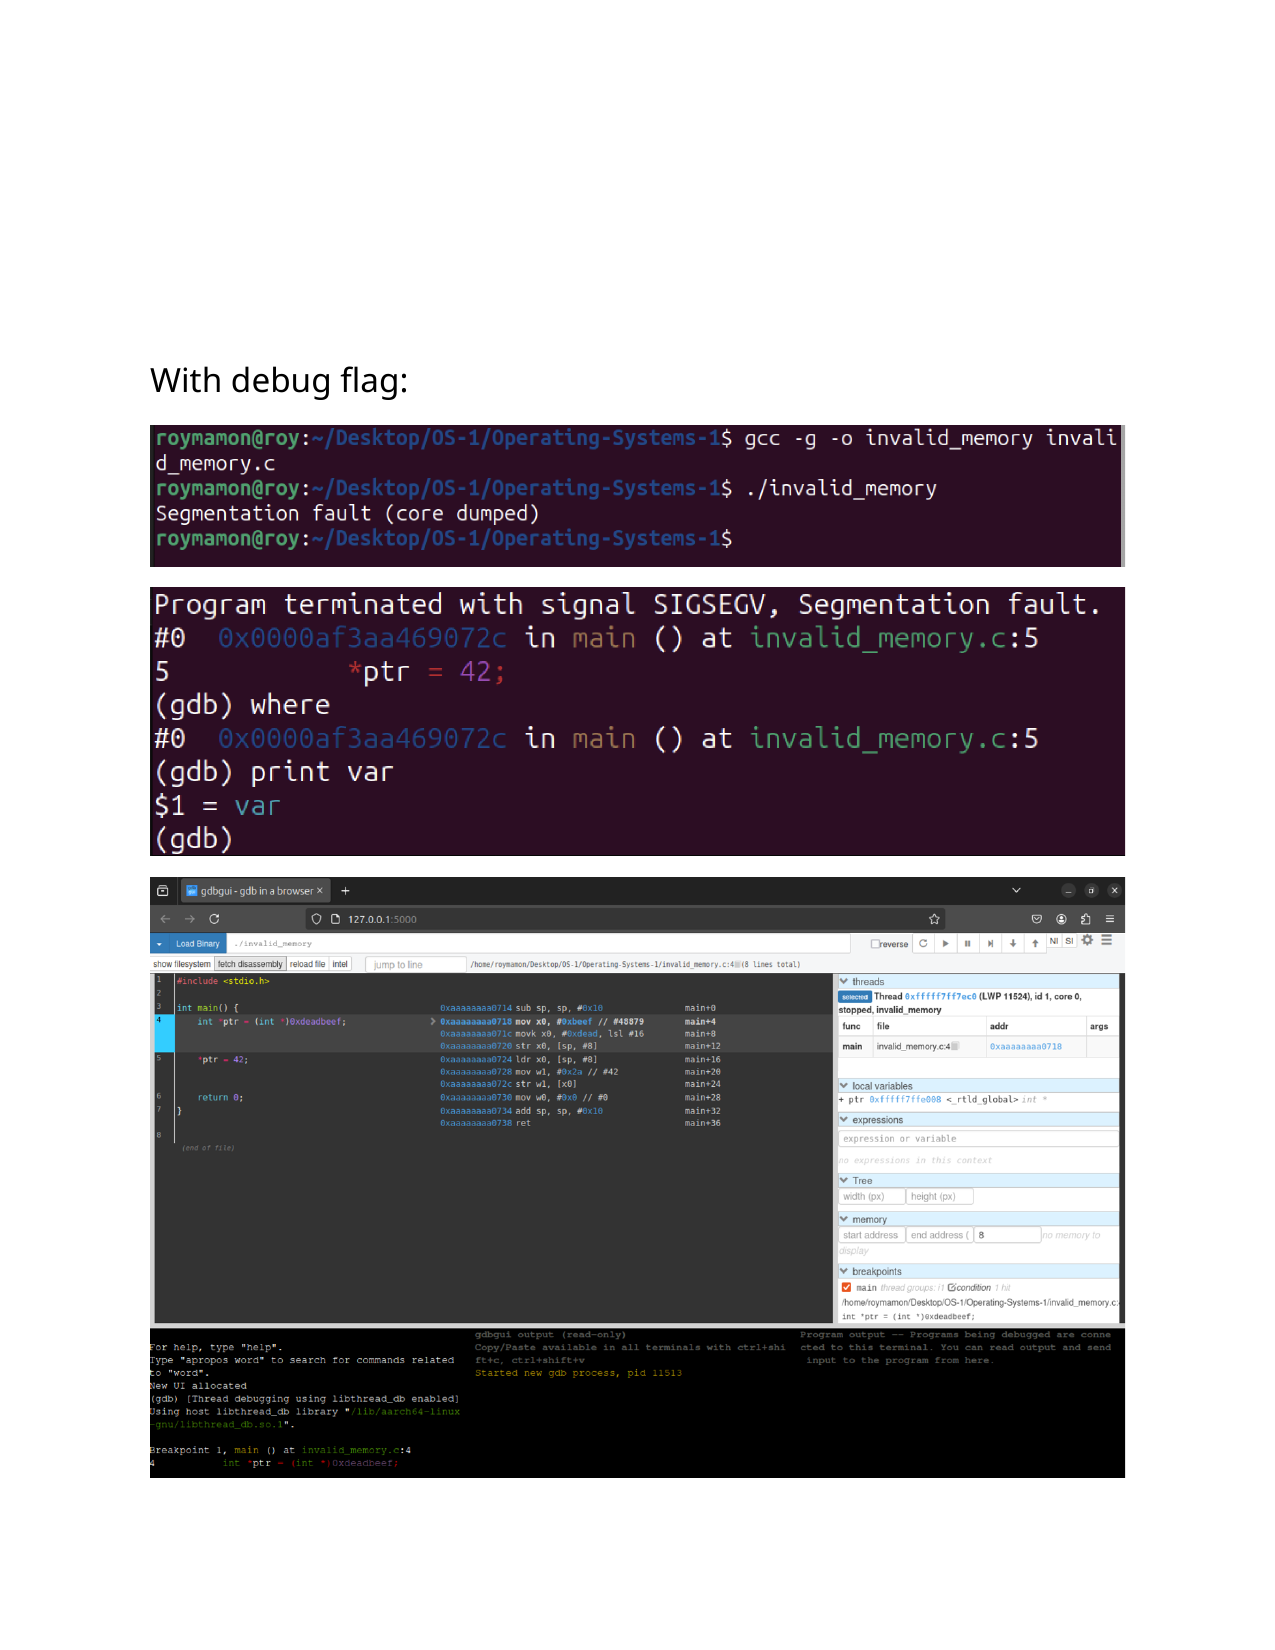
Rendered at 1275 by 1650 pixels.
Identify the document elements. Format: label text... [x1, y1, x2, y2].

picture [150, 587, 1125, 856]
picture [150, 877, 1125, 1478]
text With debug flag: [150, 357, 1125, 402]
picture [150, 425, 1125, 567]
